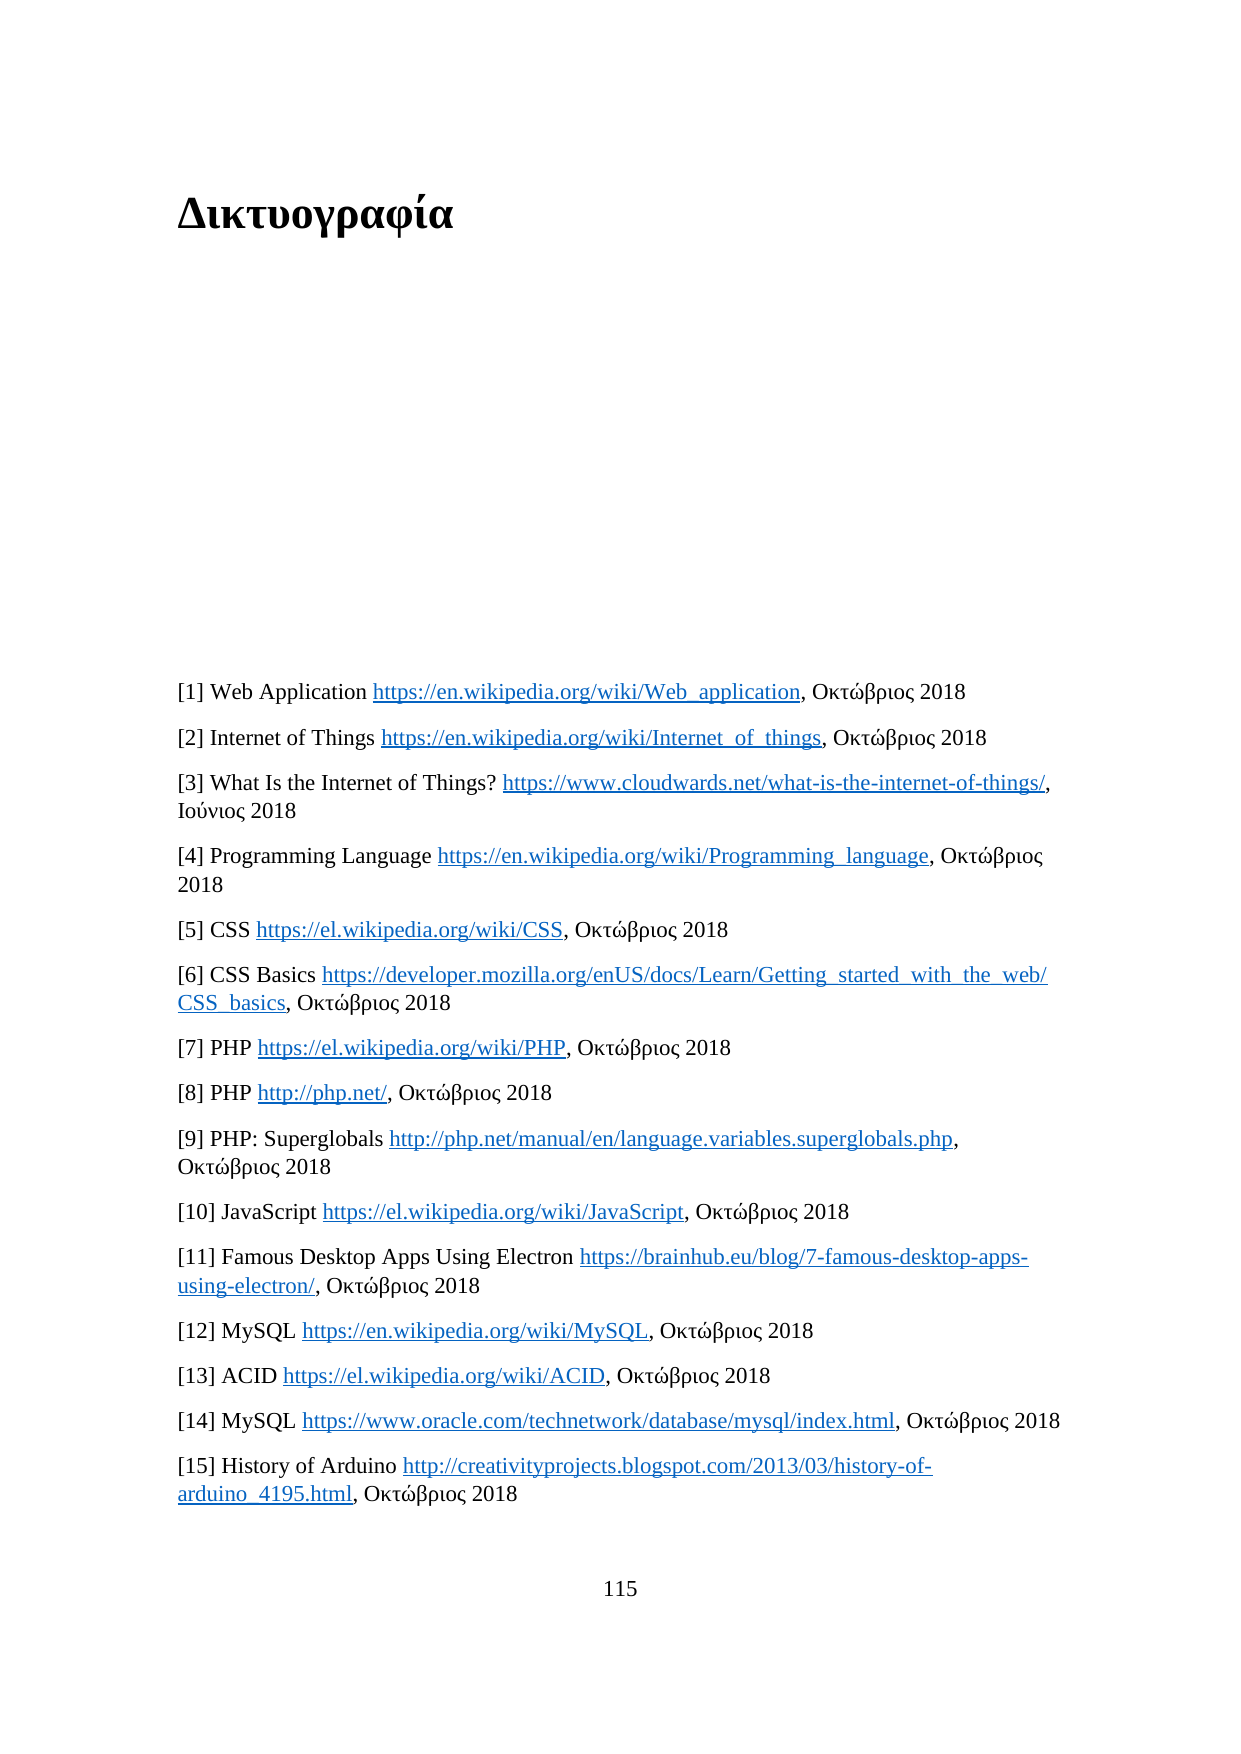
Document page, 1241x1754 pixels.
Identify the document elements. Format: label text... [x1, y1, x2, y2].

text [3] What Is the Internet of Things? https://www.cloudwards.net/what-is-the-internet-of-things/, Ιούνιος 2018 [177, 769, 1063, 823]
text [4] Programming Language https://en.wikipedia.org/wiki/Programming_language, Οκτώβριος 2018 [177, 842, 1063, 897]
text [8] PHP http://php.net/, Οκτώβριος 2018 [177, 1079, 1063, 1106]
text [14] MySQL https://www.oracle.com/technetwork/database/mysql/index.html, Οκτώβριος 2018 [177, 1407, 1063, 1433]
text [12] MySQL https://en.wikipedia.org/wiki/MySQL, Οκτώβριος 2018 [177, 1317, 1063, 1343]
text [13] ACID https://el.wikipedia.org/wiki/ACID, Οκτώβριος 2018 [177, 1362, 1063, 1388]
text [5] CSS https://el.wikipedia.org/wiki/CSS, Οκτώβριος 2018 [177, 916, 1063, 942]
text [15] History of Arduino http://creativityprojects.blogspot.com/2013/03/history-of-arduino_4195.html, Οκτώβριος 2018 [177, 1452, 1063, 1507]
text [2] Internet of Things https://en.wikipedia.org/wiki/Internet_of_things, Οκτώβριος 2018 [177, 723, 1063, 750]
text [1] Web Application https://en.wikipedia.org/wiki/Web_application, Οκτώβριος 2018 [177, 678, 1063, 705]
subtitle Δικτυογραφία [177, 186, 1063, 238]
text [6] CSS Basics https://developer.mozilla.org/enUS/docs/Learn/Getting_started_with_the_web/CSS_basics, Οκτώβριος 2018 [177, 961, 1063, 1016]
text [9] PHP: Superglobals http://php.net/manual/en/language.variables.superglobals.php, Οκτώβριος 2018 [177, 1124, 1063, 1179]
text [11] Famous Desktop Apps Using Electron https://brainhub.eu/blog/7-famous-desktop-apps-using-electron/, Οκτώβριος 2018 [177, 1243, 1063, 1298]
text [10] JavaScript https://el.wikipedia.org/wiki/JavaScript, Οκτώβριος 2018 [177, 1198, 1063, 1224]
text [7] PHP https://el.wikipedia.org/wiki/PHP, Οκτώβριος 2018 [177, 1034, 1063, 1061]
